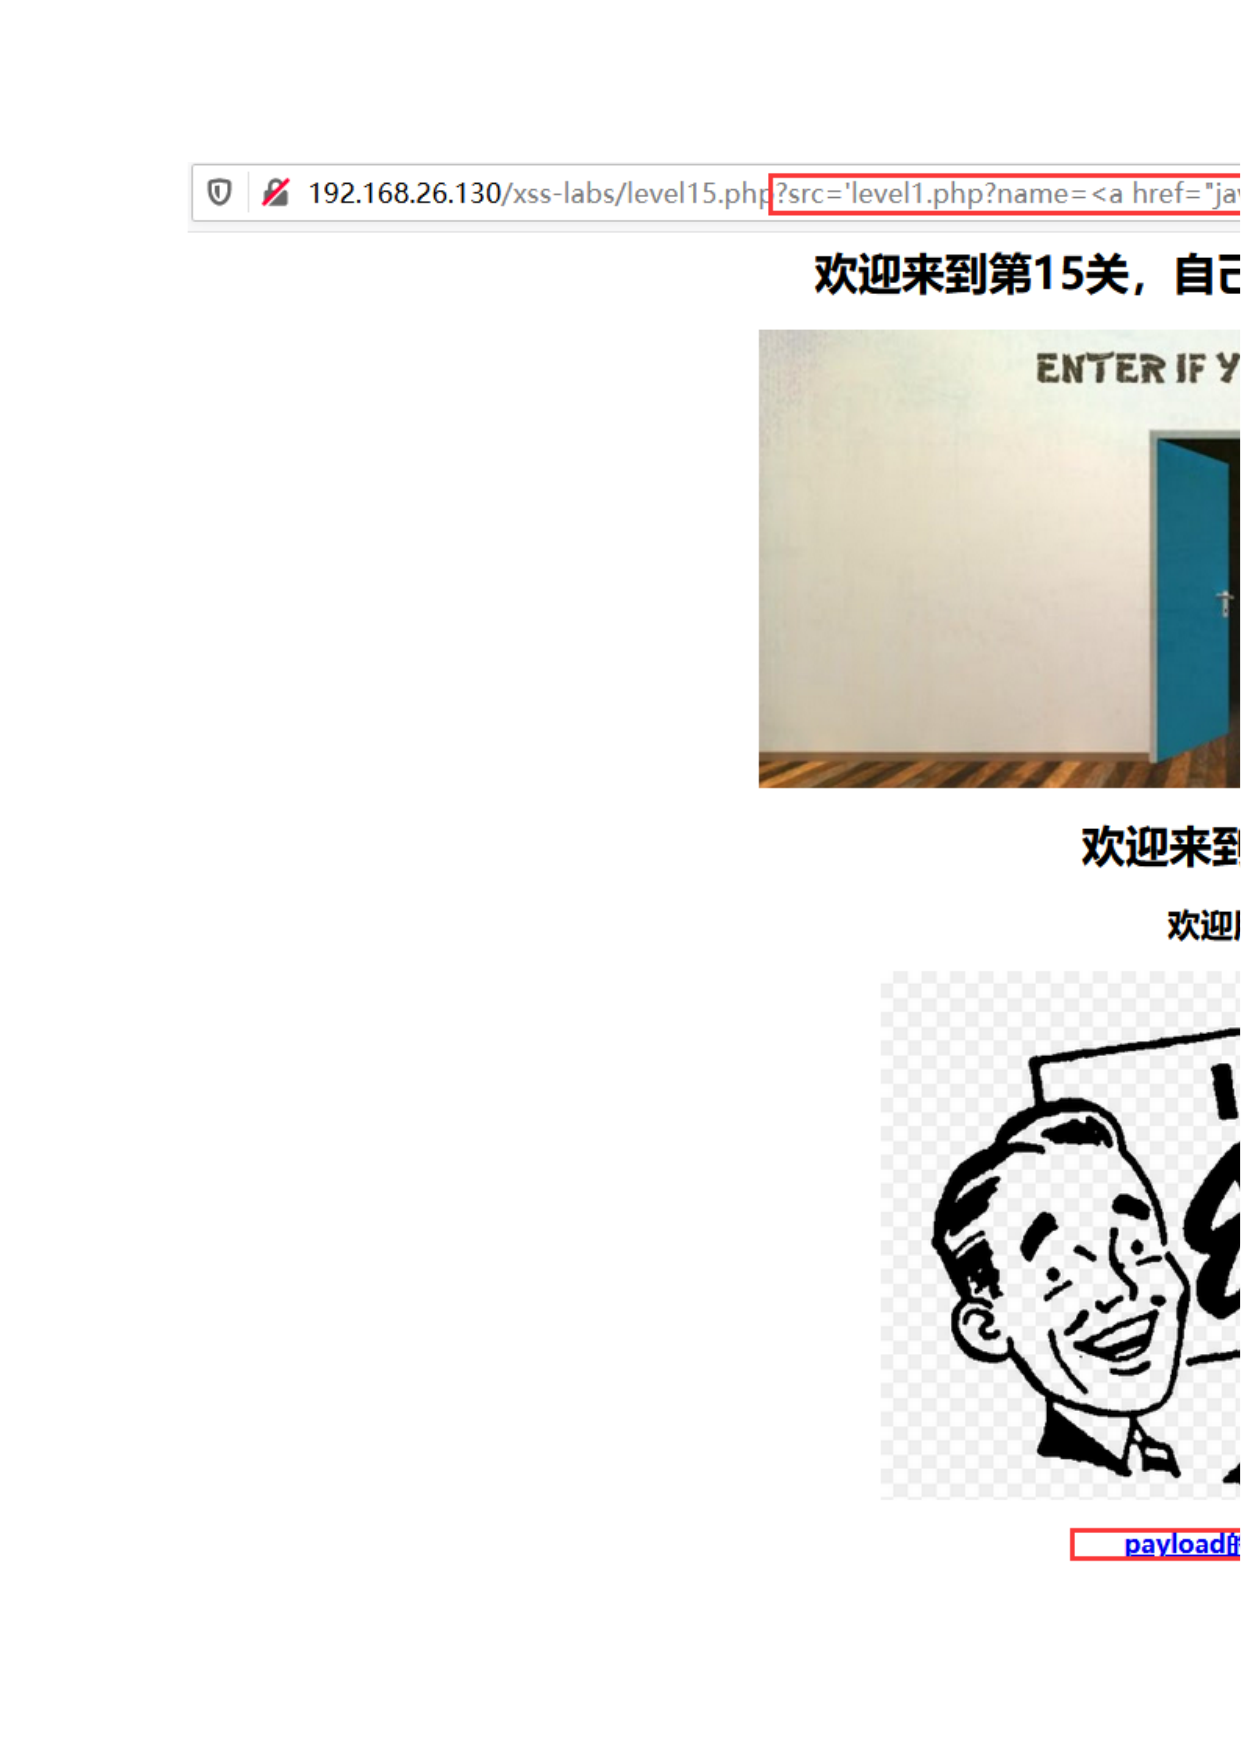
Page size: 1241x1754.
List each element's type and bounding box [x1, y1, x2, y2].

picture [187, 162, 1241, 1569]
